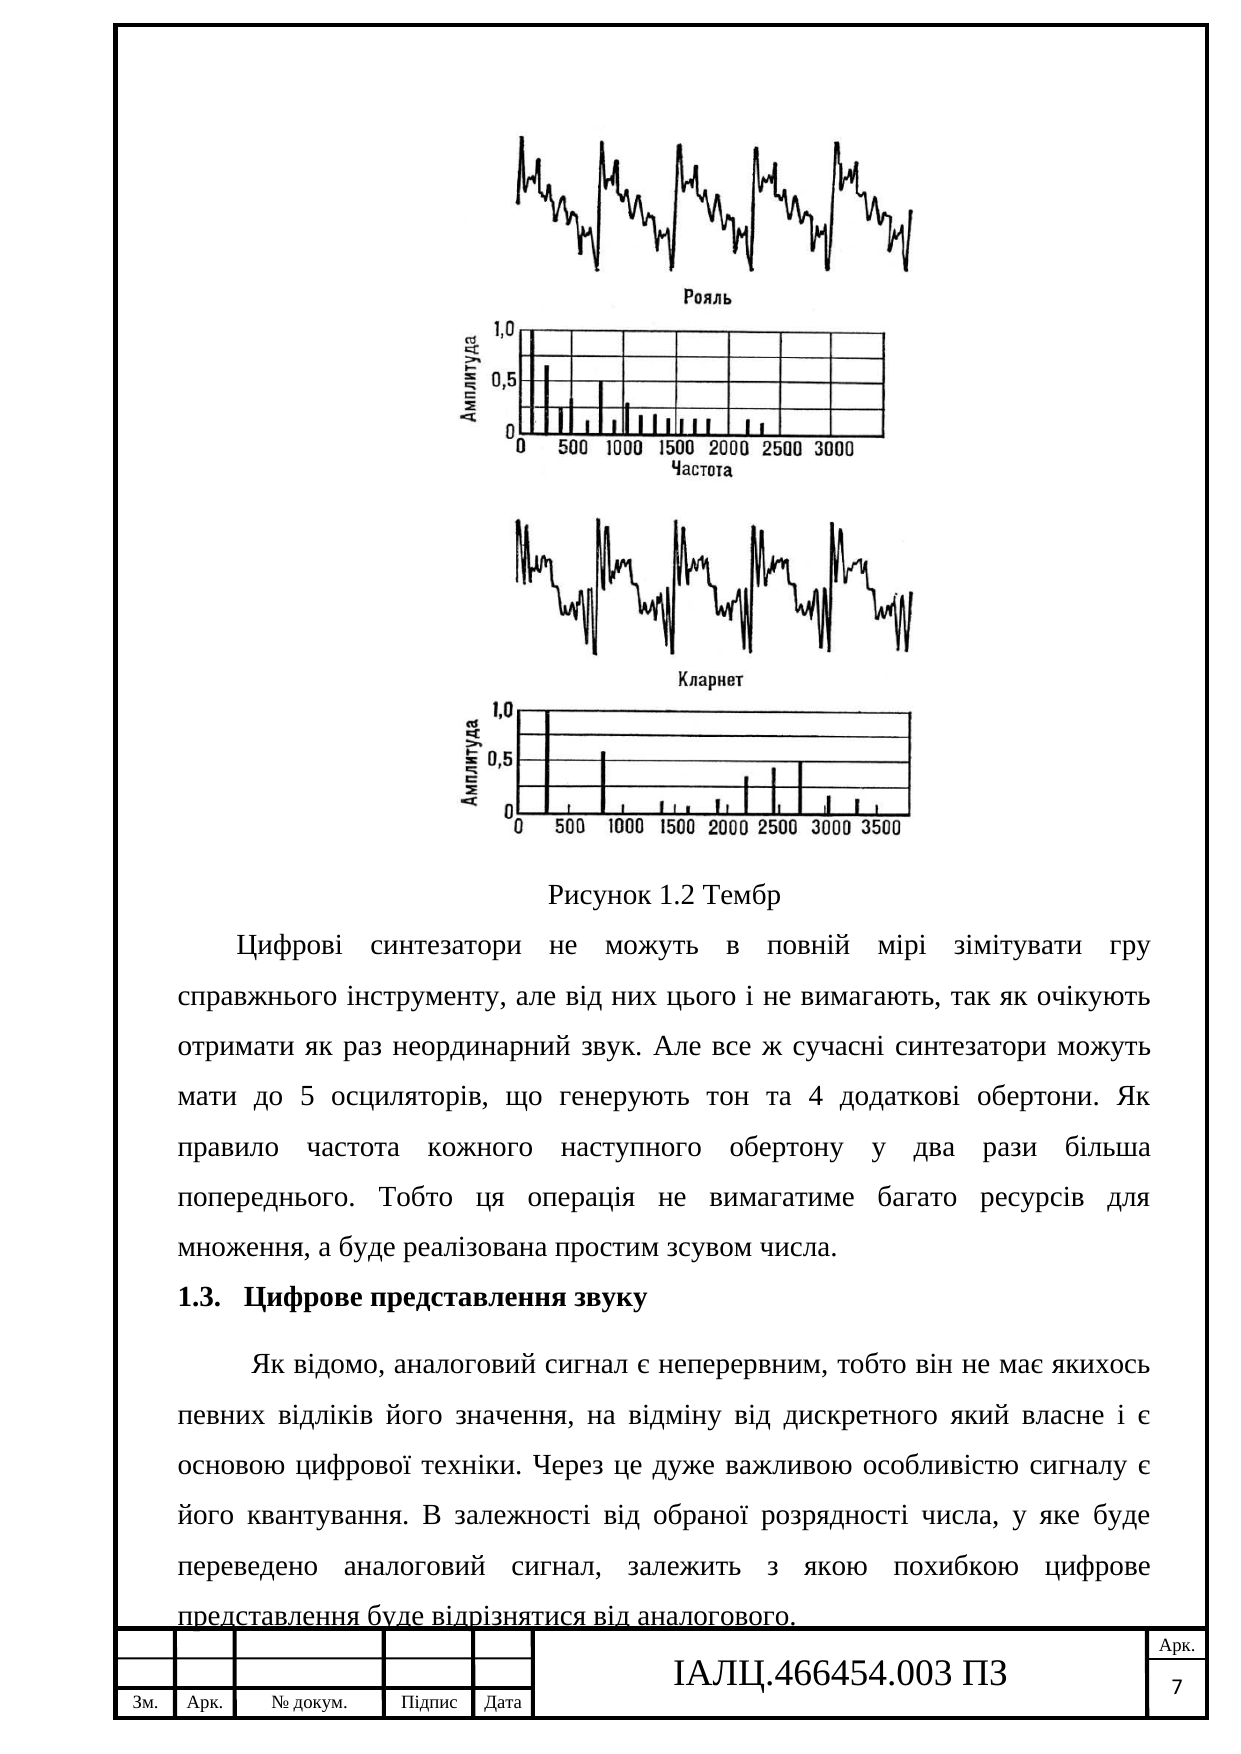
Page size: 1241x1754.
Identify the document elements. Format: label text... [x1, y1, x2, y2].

text Як відомо, аналоговий сигнал є неперервним, тобто він не має якихось певних відліків його значення, на відміну від дискретного який власне і є основою цифрової техніки. Через це дуже важливою особливістю сигналу є його квантування. В залежності від обраної розрядності числа, у яке буде переведено аналоговий сигнал, залежить з якою похибкою цифрове представлення буде відрізнятися від аналогового. [177, 1347, 1152, 1632]
list Цифрове представлення звуку [177, 1279, 1152, 1313]
picture [433, 118, 955, 864]
list Рисунок 1.2 Тембр [177, 877, 1152, 911]
list Цифрові синтезатори не можуть в повній мірі зімітувати гру справжнього інструменту, але від них цього і не вимагають, так як очікують отримати як раз неординарний звук. Але все ж сучасні синтезатори можуть мати до 5 осциляторів, що генерують тон та 4 додаткові обертони. Як правило частота кожного наступного обертону у два рази більша попереднього. Тобто ця операція не вимагатиме багато ресурсів для множення, а буде реалізована простим зсувом числа. [177, 927, 1152, 1263]
